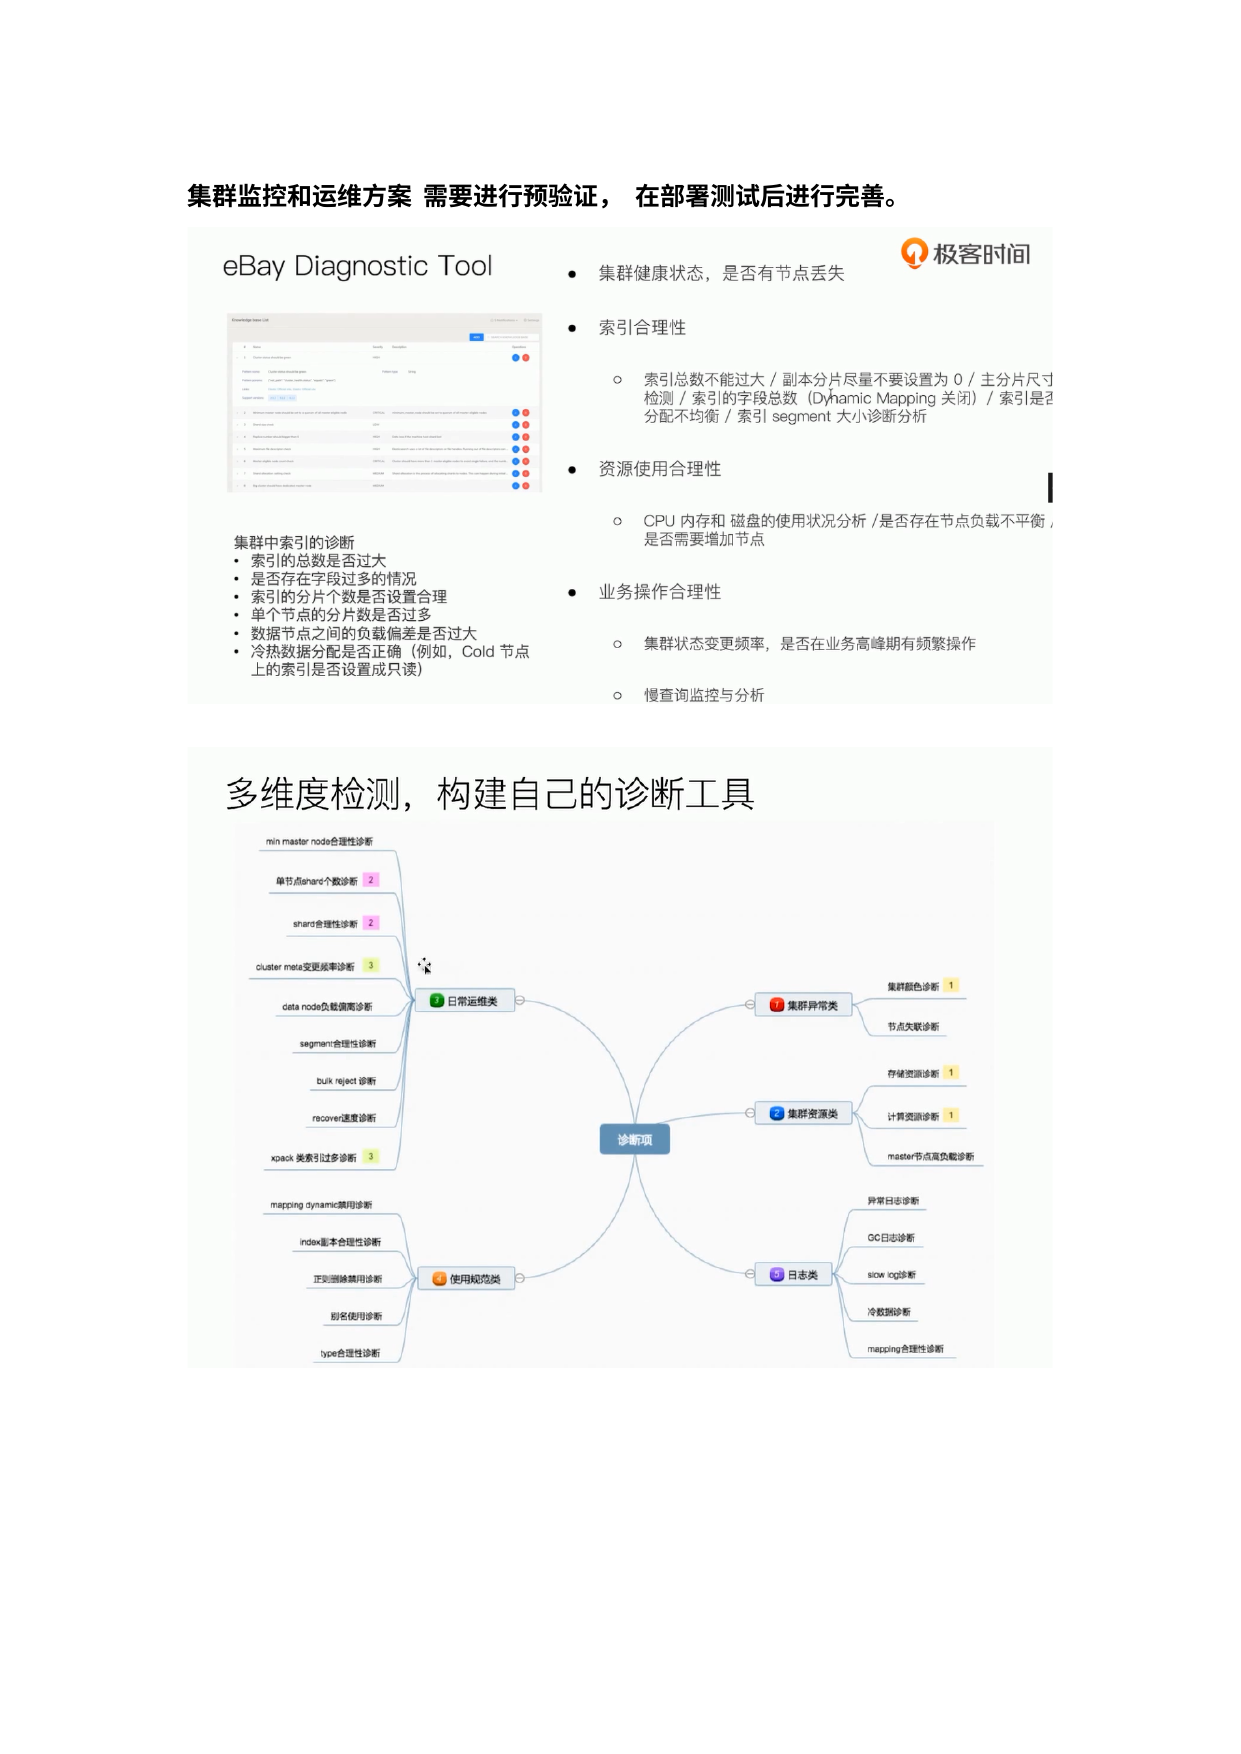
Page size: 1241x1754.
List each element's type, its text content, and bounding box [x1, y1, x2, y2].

text 集群监控和运维方案 需要进行预验证， 在部署测试后进行完善。 [187, 162, 1053, 227]
picture [187, 747, 1053, 1368]
picture [187, 227, 1053, 704]
